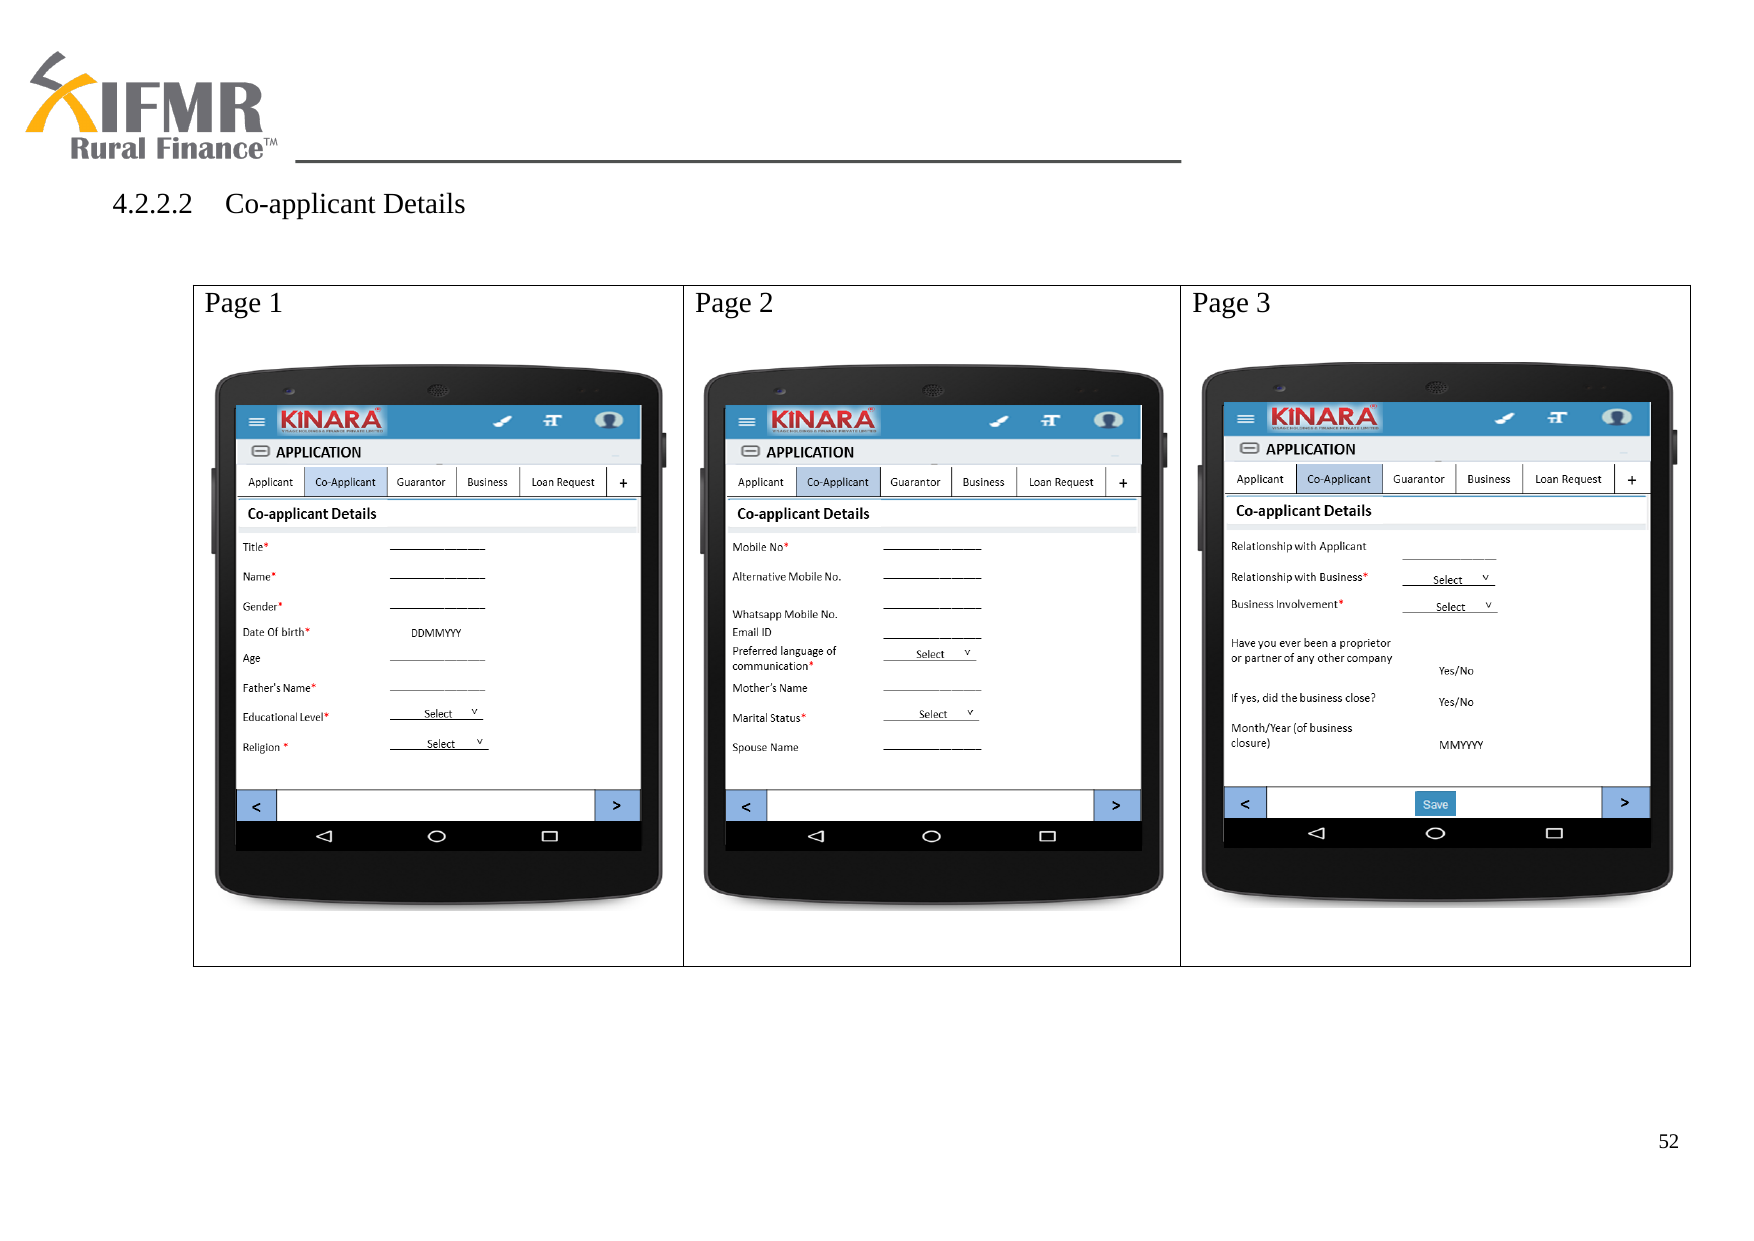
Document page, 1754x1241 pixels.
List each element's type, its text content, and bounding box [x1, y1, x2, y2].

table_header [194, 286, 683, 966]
picture [18, 45, 284, 166]
picture [1192, 362, 1678, 908]
picture [204, 362, 672, 911]
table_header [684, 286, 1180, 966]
picture [695, 362, 1170, 911]
list Co-applicant Details [112, 187, 1679, 220]
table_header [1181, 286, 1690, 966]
